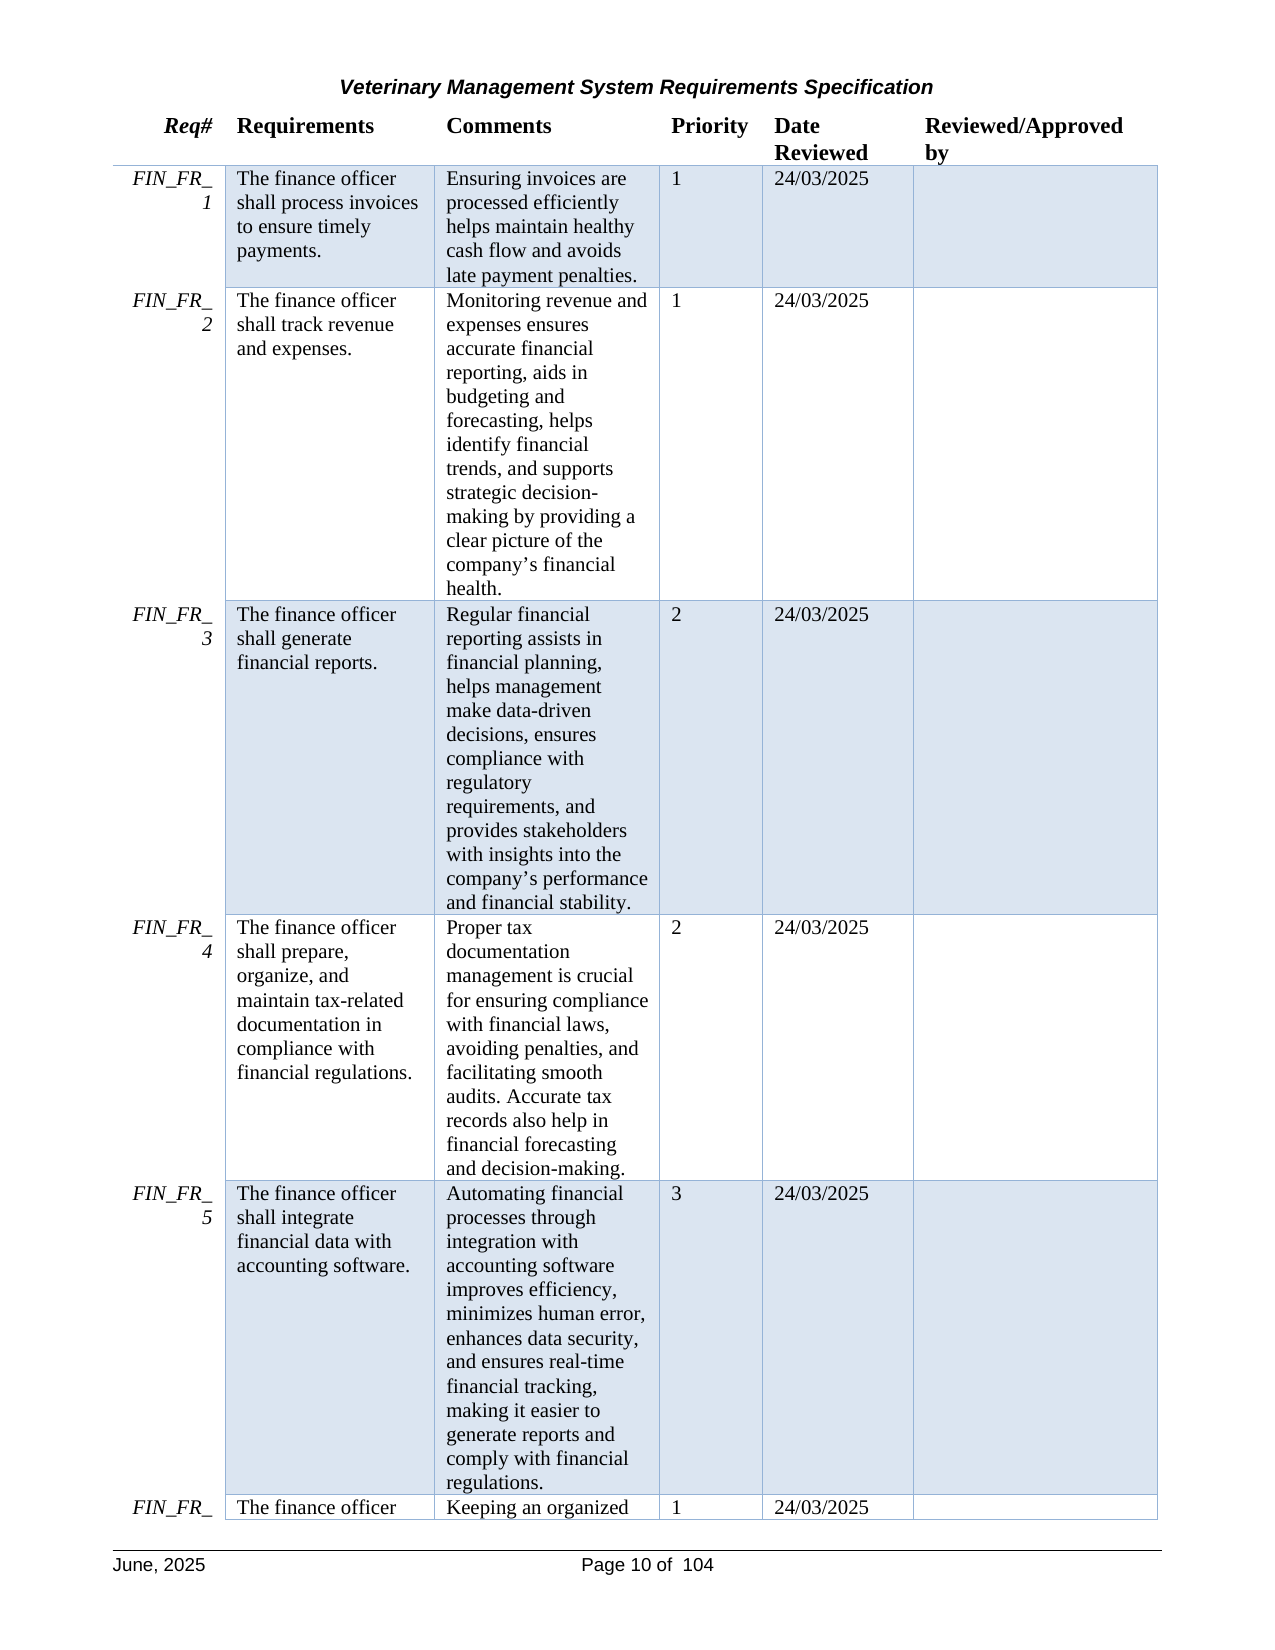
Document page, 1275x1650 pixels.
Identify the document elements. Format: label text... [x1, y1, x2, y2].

table_cell [914, 288, 1157, 600]
table_cell [914, 601, 1157, 914]
table_cell 24/03/2025 [763, 1495, 913, 1519]
table_cell The finance officer shall process invoices to ensure timely payments. [226, 166, 434, 287]
table_cell FIN_FR_1 [113, 166, 225, 287]
table_header Comments [435, 113, 660, 165]
table_header Date Reviewed [763, 113, 913, 165]
table_cell [914, 1495, 1157, 1519]
table_cell 1 [660, 166, 762, 287]
table_cell The finance officer shall generate financial reports. [226, 601, 434, 914]
table_cell 24/03/2025 [763, 1181, 913, 1494]
table_cell 1 [660, 288, 762, 600]
table_cell Proper tax documentation management is crucial for ensuring compliance with financial laws, avoiding penalties, and facilitating smooth audits. Accurate tax records also help in financial forecasting and decision-making. [435, 915, 659, 1180]
table_cell The finance officer shall prepare, organize, and maintain tax-related documentation in compliance with financial regulations. [226, 915, 434, 1180]
table_cell 24/03/2025 [763, 288, 913, 600]
table_cell 24/03/2025 [763, 166, 913, 287]
table_cell 3 [660, 1181, 762, 1494]
table_cell The finance officer shall integrate financial data with accounting software. [226, 1181, 434, 1494]
table_cell [914, 166, 1157, 287]
table_cell Automating financial processes through integration with accounting software improves efficiency, minimizes human error, enhances data security, and ensures real-time financial tracking, making it easier to generate reports and comply with financial regulations. [435, 1181, 659, 1494]
table_header Priority [660, 113, 763, 165]
table_cell [914, 1181, 1157, 1494]
table_header Reviewed/Approved by [914, 113, 1157, 165]
table_cell 24/03/2025 [763, 601, 913, 914]
table_header Req# [113, 113, 225, 165]
table_cell Ensuring invoices are processed efficiently helps maintain healthy cash flow and avoids late payment penalties. [435, 166, 659, 287]
table_cell FIN_FR_4 [113, 914, 225, 1180]
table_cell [226, 1495, 434, 1519]
table_cell FIN_FR_3 [113, 600, 225, 914]
table_cell 2 [660, 915, 762, 1180]
table_cell FIN_FR_6 [113, 1494, 225, 1519]
table_cell 2 [660, 601, 762, 914]
table_cell 1 [660, 1495, 762, 1519]
table_cell [914, 915, 1157, 1180]
table_cell Regular financial reporting assists in financial planning, helps management make data-driven decisions, ensures compliance with regulatory requirements, and provides stakeholders with insights into the company’s performance and financial stability. [435, 601, 659, 914]
table_cell 24/03/2025 [763, 915, 913, 1180]
table_cell FIN_FR_2 [113, 287, 225, 600]
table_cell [435, 1495, 659, 1519]
table_cell Monitoring revenue and expenses ensures accurate financial reporting, aids in budgeting and forecasting, helps identify financial trends, and supports strategic decision-making by providing a clear picture of the company’s financial health. [435, 288, 659, 600]
table_header Requirements [225, 113, 435, 165]
table_cell FIN_FR_5 [113, 1180, 225, 1494]
table_cell The finance officer shall track revenue and expenses. [226, 288, 434, 600]
